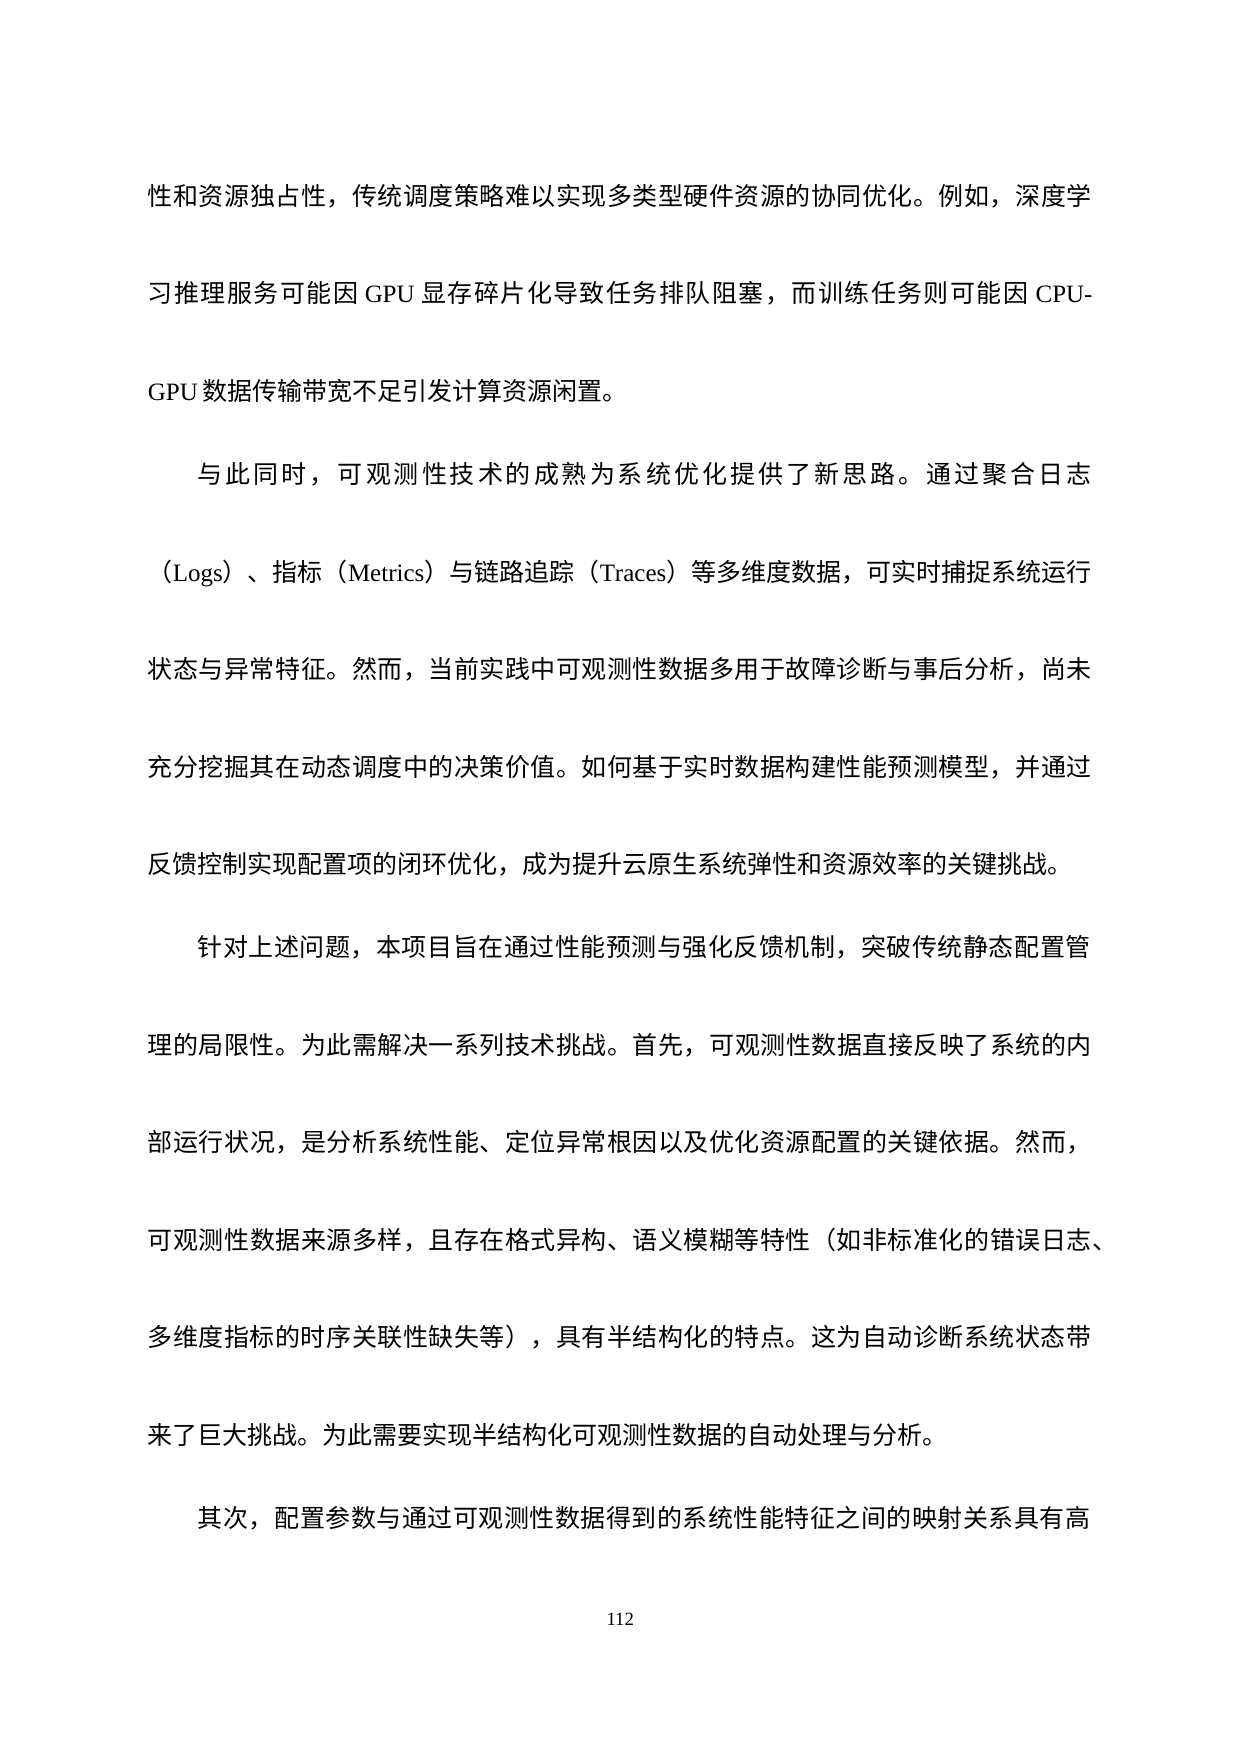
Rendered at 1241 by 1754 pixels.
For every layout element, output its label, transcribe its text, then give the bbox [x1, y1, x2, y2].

text 针对上述问题，本项目旨在通过性能预测与强化反馈机制，突破传统静态配置管理的局限性。为此需解决一系列技术挑战。首先，可观测性数据直接反映了系统的内部运行状况，是分析系统性能、定位异常根因以及优化资源配置的关键依据。然而，可观测性数据来源多样，且存在格式异构、语义模糊等特性（如非标准化的错误日志、多维度指标的时序关联性缺失等），具有半结构化的特点。这为自动诊断系统状态带来了巨大挑战。为此需要实现半结构化可观测性数据的自动处理与分析。 [148, 913, 1092, 1466]
text 与此同时，可观测性技术的成熟为系统优化提供了新思路。通过聚合日志（Logs）、指标（Metrics）与链路追踪（Traces）等多维度数据，可实时捕捉系统运行状态与异常特征。然而，当前实践中可观测性数据多用于故障诊断与事后分析，尚未充分挖掘其在动态调度中的决策价值。如何基于实时数据构建性能预测模型，并通过反馈控制实现配置项的闭环优化，成为提升云原生系统弹性和资源效率的关键挑战。 [148, 440, 1092, 895]
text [148, 162, 1092, 422]
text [148, 1484, 1092, 1549]
